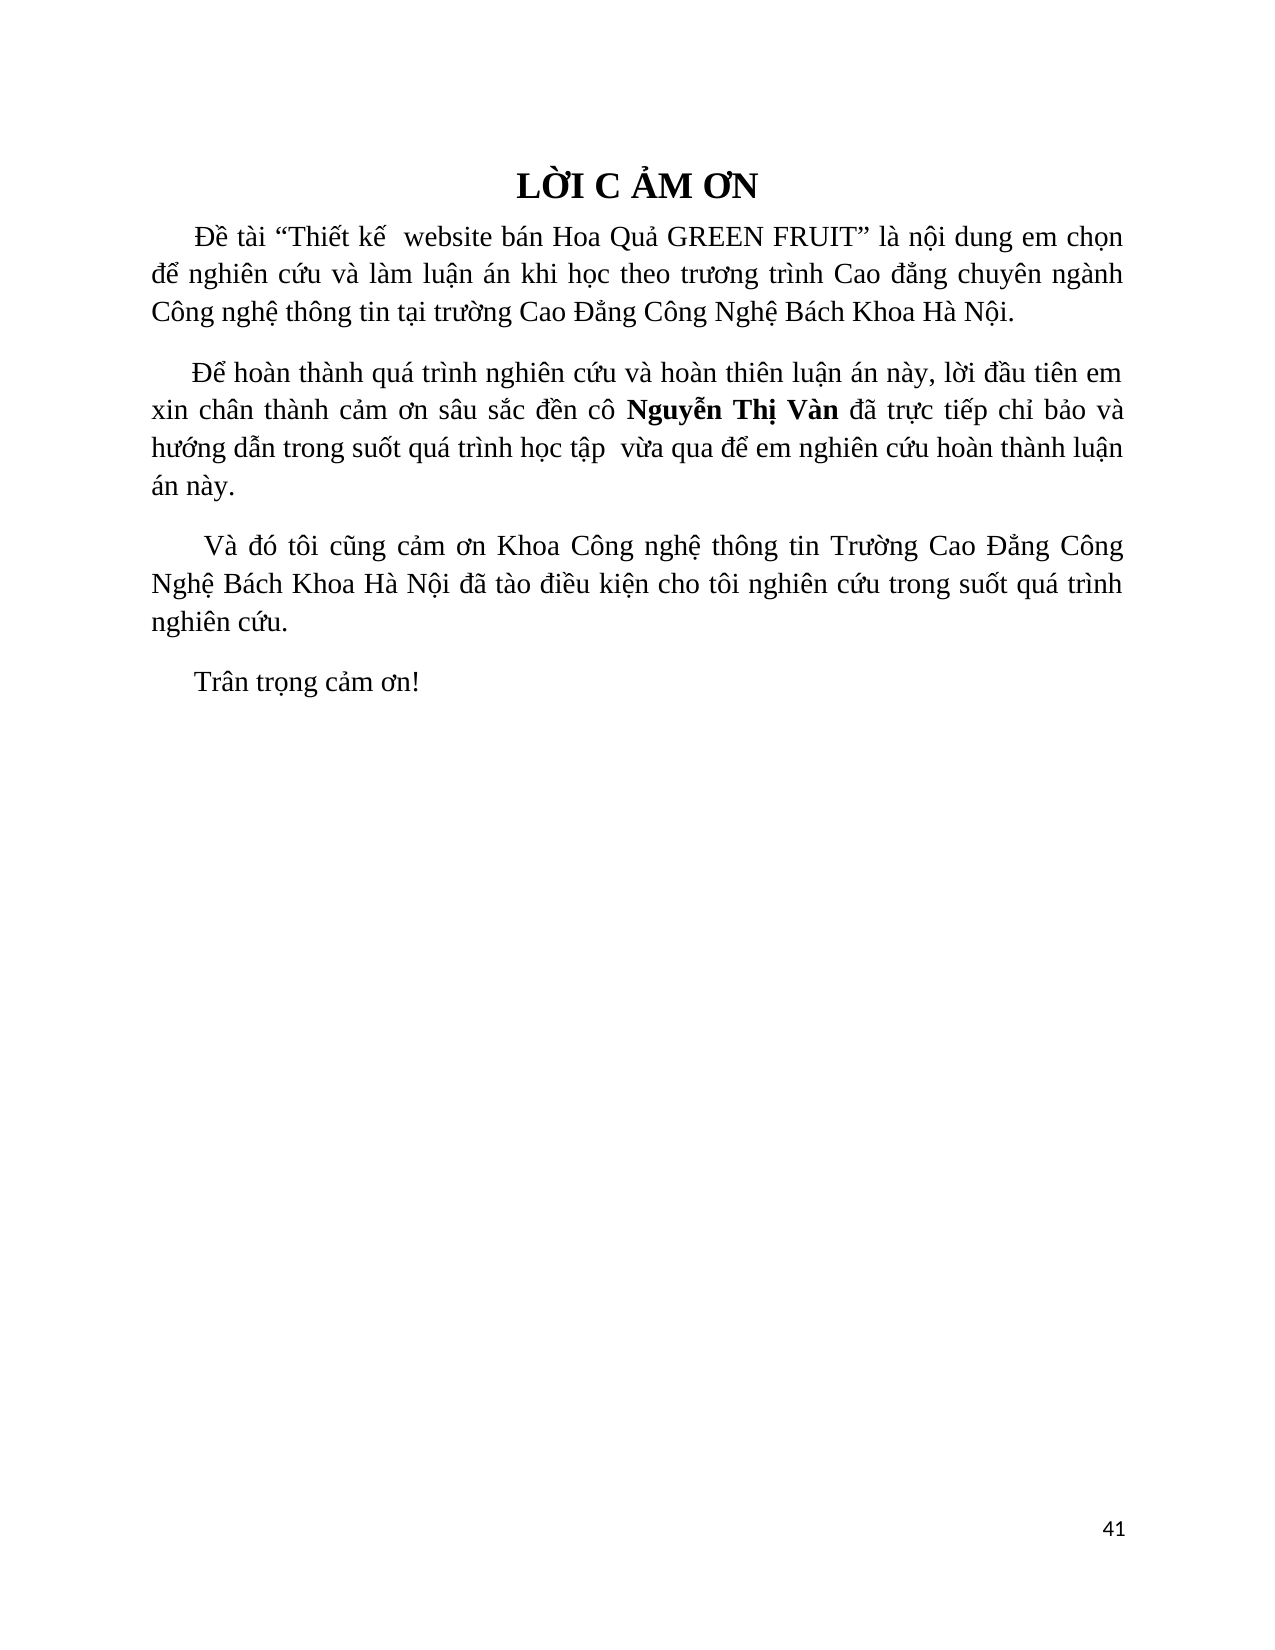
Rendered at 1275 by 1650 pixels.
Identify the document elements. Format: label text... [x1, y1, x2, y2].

text LỜI C ẢM ƠN [150, 163, 1125, 206]
text Đề tài “Thiết kế website bán Hoa Quả GREEN FRUIT” là nội dung em chọn để nghiên cứu và làm luận án khi học theo trương trình Cao đẳng chuyên ngành Công nghệ thông tin tại trường Cao Đẳng Công Nghệ Bách Khoa Hà Nội. [150, 219, 1125, 328]
text Trân trọng cảm ơn! [150, 664, 1125, 698]
text Để hoàn thành quá trình nghiên cứu và hoàn thiên luận án này, lời đầu tiên em xin chân thành cảm ơn sâu sắc đền cô Nguyễn Thị Vàn đã trực tiếp chỉ bảo và hướng dẫn trong suốt quá trình học tập vừa qua để em nghiên cứu hoàn thành luận án này. [150, 355, 1125, 502]
text Và đó tôi cũng cảm ơn Khoa Công nghệ thông tin Trường Cao Đẳng Công Nghệ Bách Khoa Hà Nội đã tào điều kiện cho tôi nghiên cứu trong suốt quá trình nghiên cứu. [150, 528, 1125, 638]
